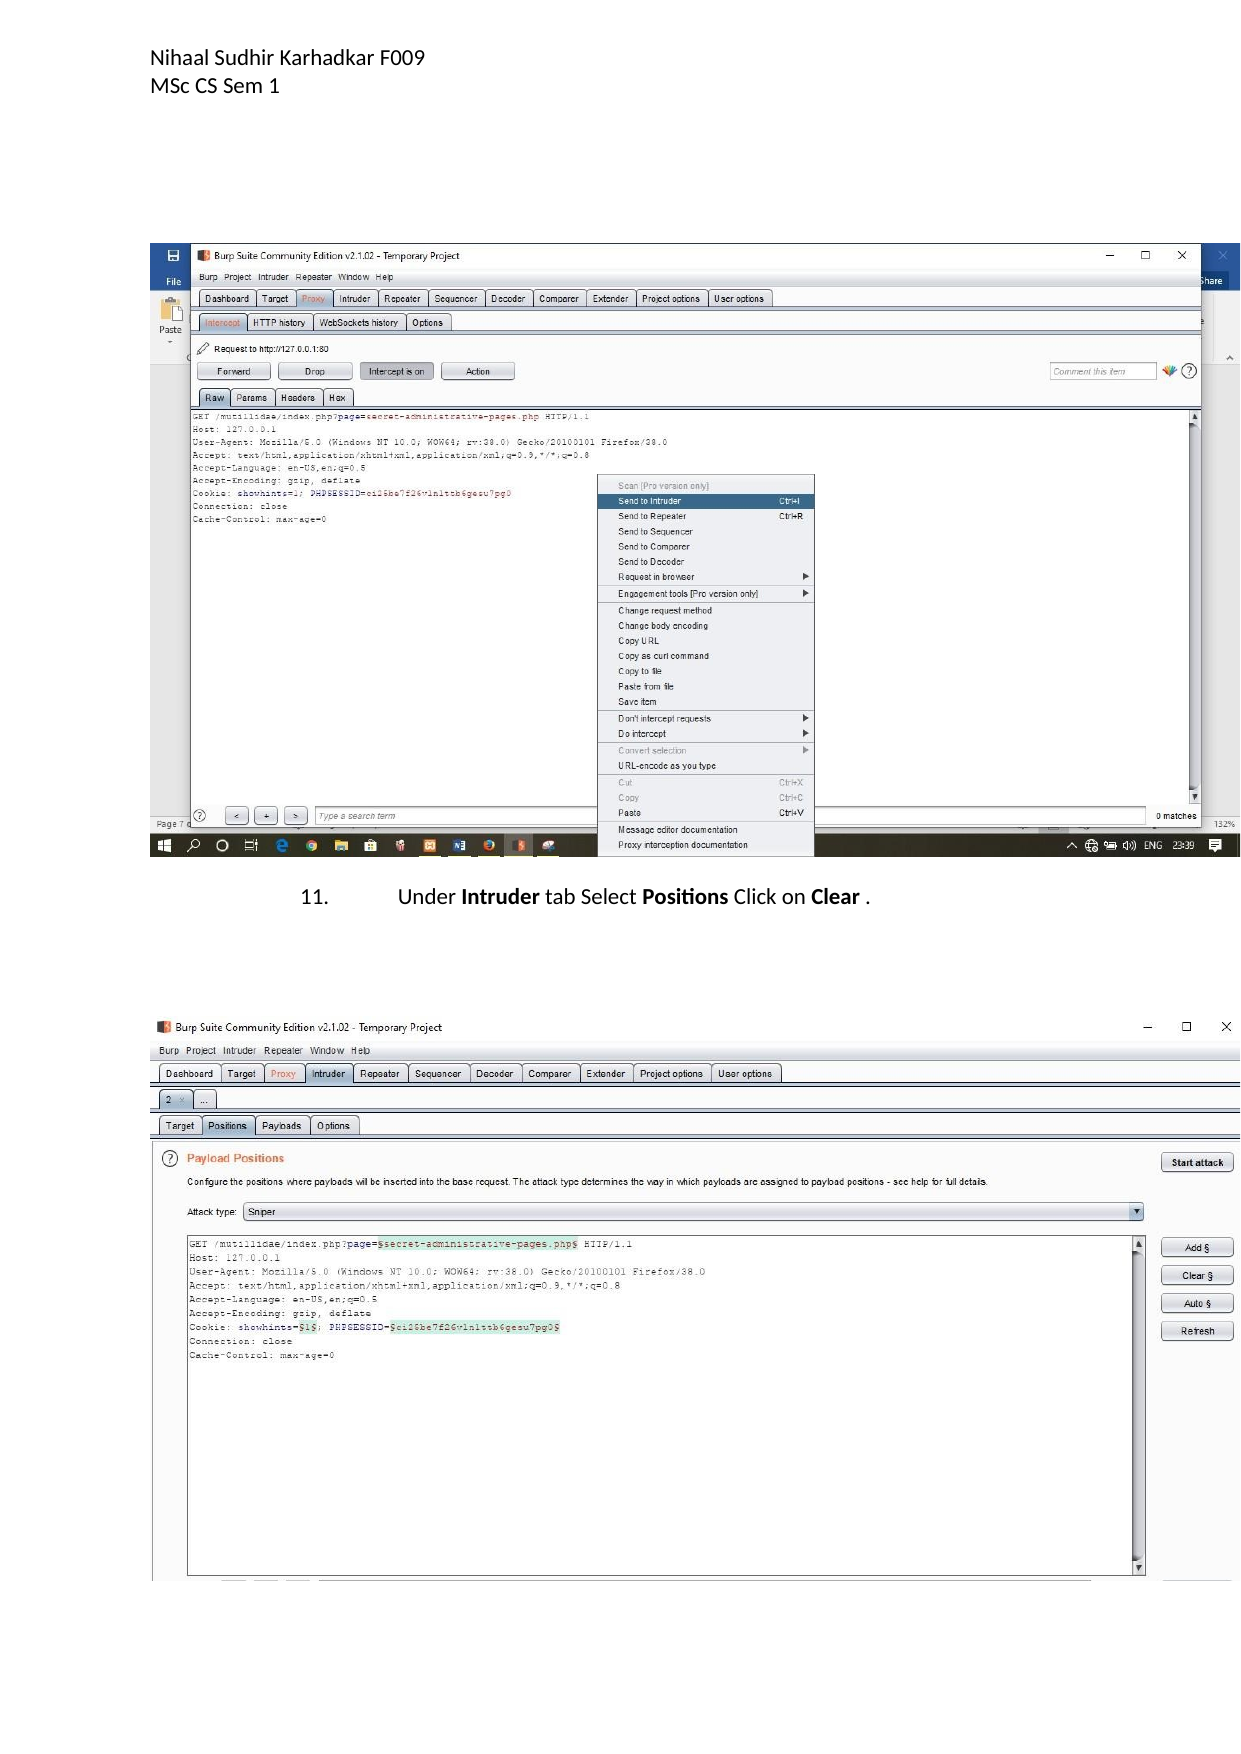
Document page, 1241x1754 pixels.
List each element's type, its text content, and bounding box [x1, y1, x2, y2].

list Under Intruder tab Select Positions Click on Clear . [300, 857, 1094, 911]
picture [150, 1016, 1241, 1581]
picture [150, 243, 1241, 857]
